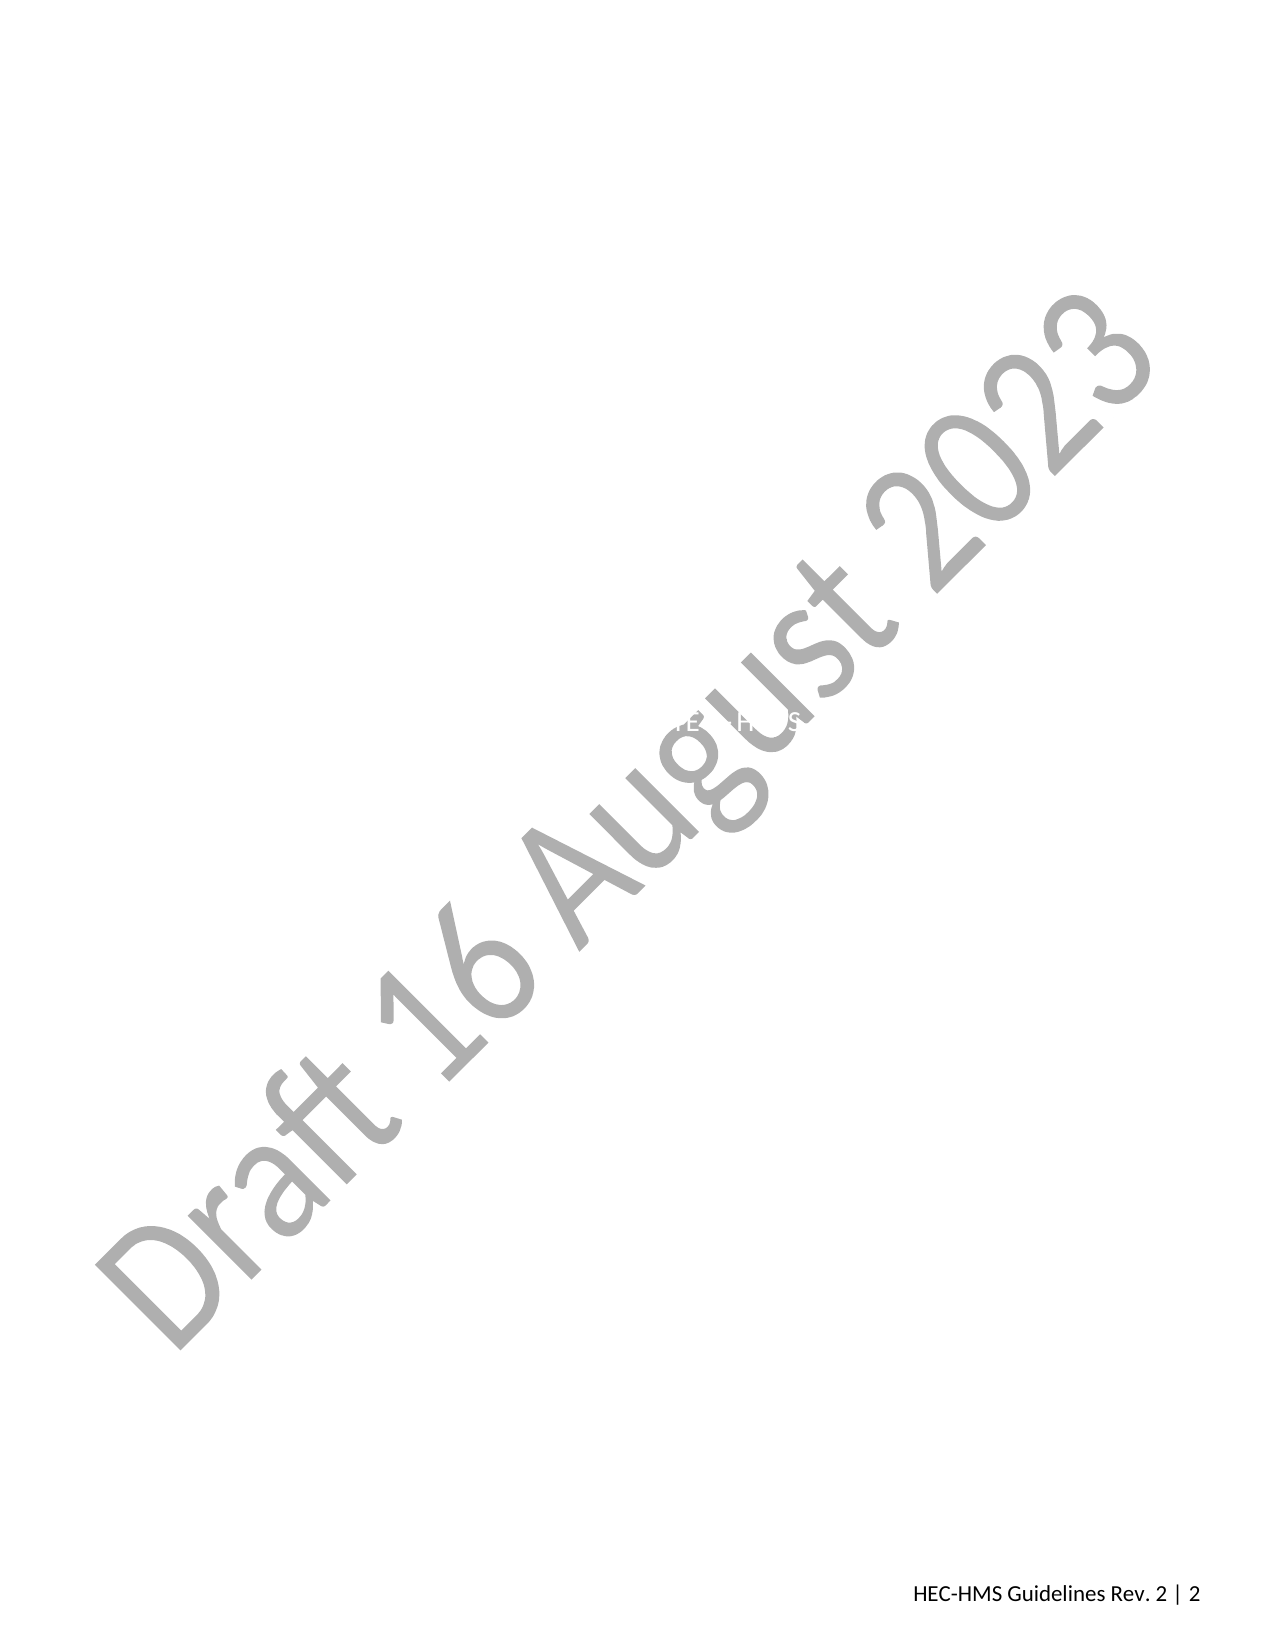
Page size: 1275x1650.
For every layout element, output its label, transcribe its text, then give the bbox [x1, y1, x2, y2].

table_cell Written by the Australian HEC-HMS Collaborative [75, 75, 1200, 751]
